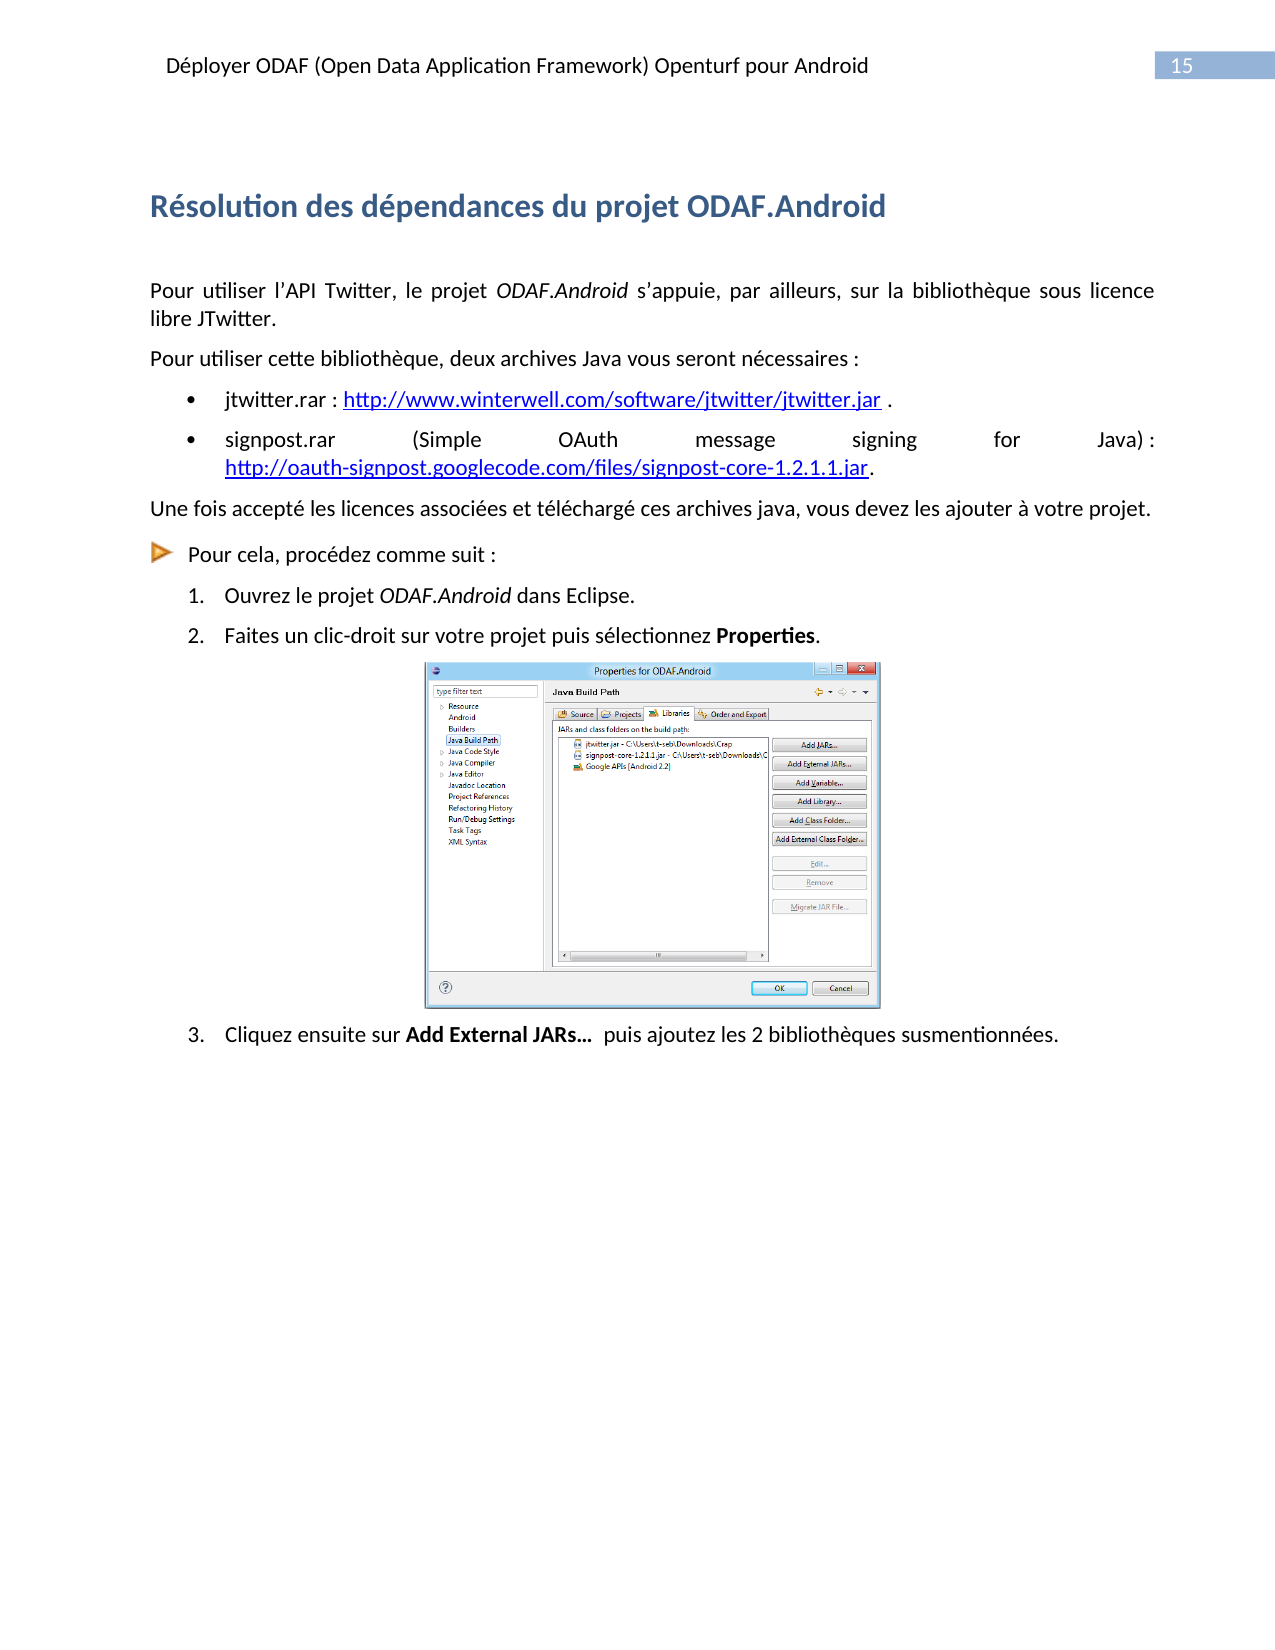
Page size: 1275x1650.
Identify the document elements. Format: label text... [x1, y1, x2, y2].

list Faites un clic-droit sur votre projet puis sélectionnez Properties. [187, 622, 1155, 649]
list signpost.rar (Simple OAuth message signing for Java) : http://oauth-signpost.googlecode.com/files/signpost-core-1.2.1.1.jar. [187, 425, 1155, 481]
list Ouvrez le projet ODAF.Android dans Eclipse. [187, 581, 1155, 609]
text Pour cela, procédez comme suit : [150, 534, 1155, 568]
list Cliquez ensuite sur Add External JARs… puis ajoutez les 2 bibliothèques susmentionnées. [187, 1021, 1155, 1049]
text Pour utiliser l’API Twitter, le projet ODAF.Android s’appuie, par ailleurs, sur la bibliothèque sous licence libre JTwitter. [150, 276, 1155, 332]
picture [150, 534, 188, 563]
list jtwitter.rar : http://www.winterwell.com/software/jtwitter/jtwitter.jar . [187, 385, 1155, 413]
text Pour utiliser cette bibliothèque, deux archives Java vous seront nécessaires : [150, 344, 1155, 372]
picture [424, 662, 881, 1009]
subtitle Résolution des dépendances du projet ODAF.Android [150, 185, 1155, 226]
text Une fois accepté les licences associées et téléchargé ces archives java, vous devez les ajouter à votre projet. [150, 494, 1155, 522]
